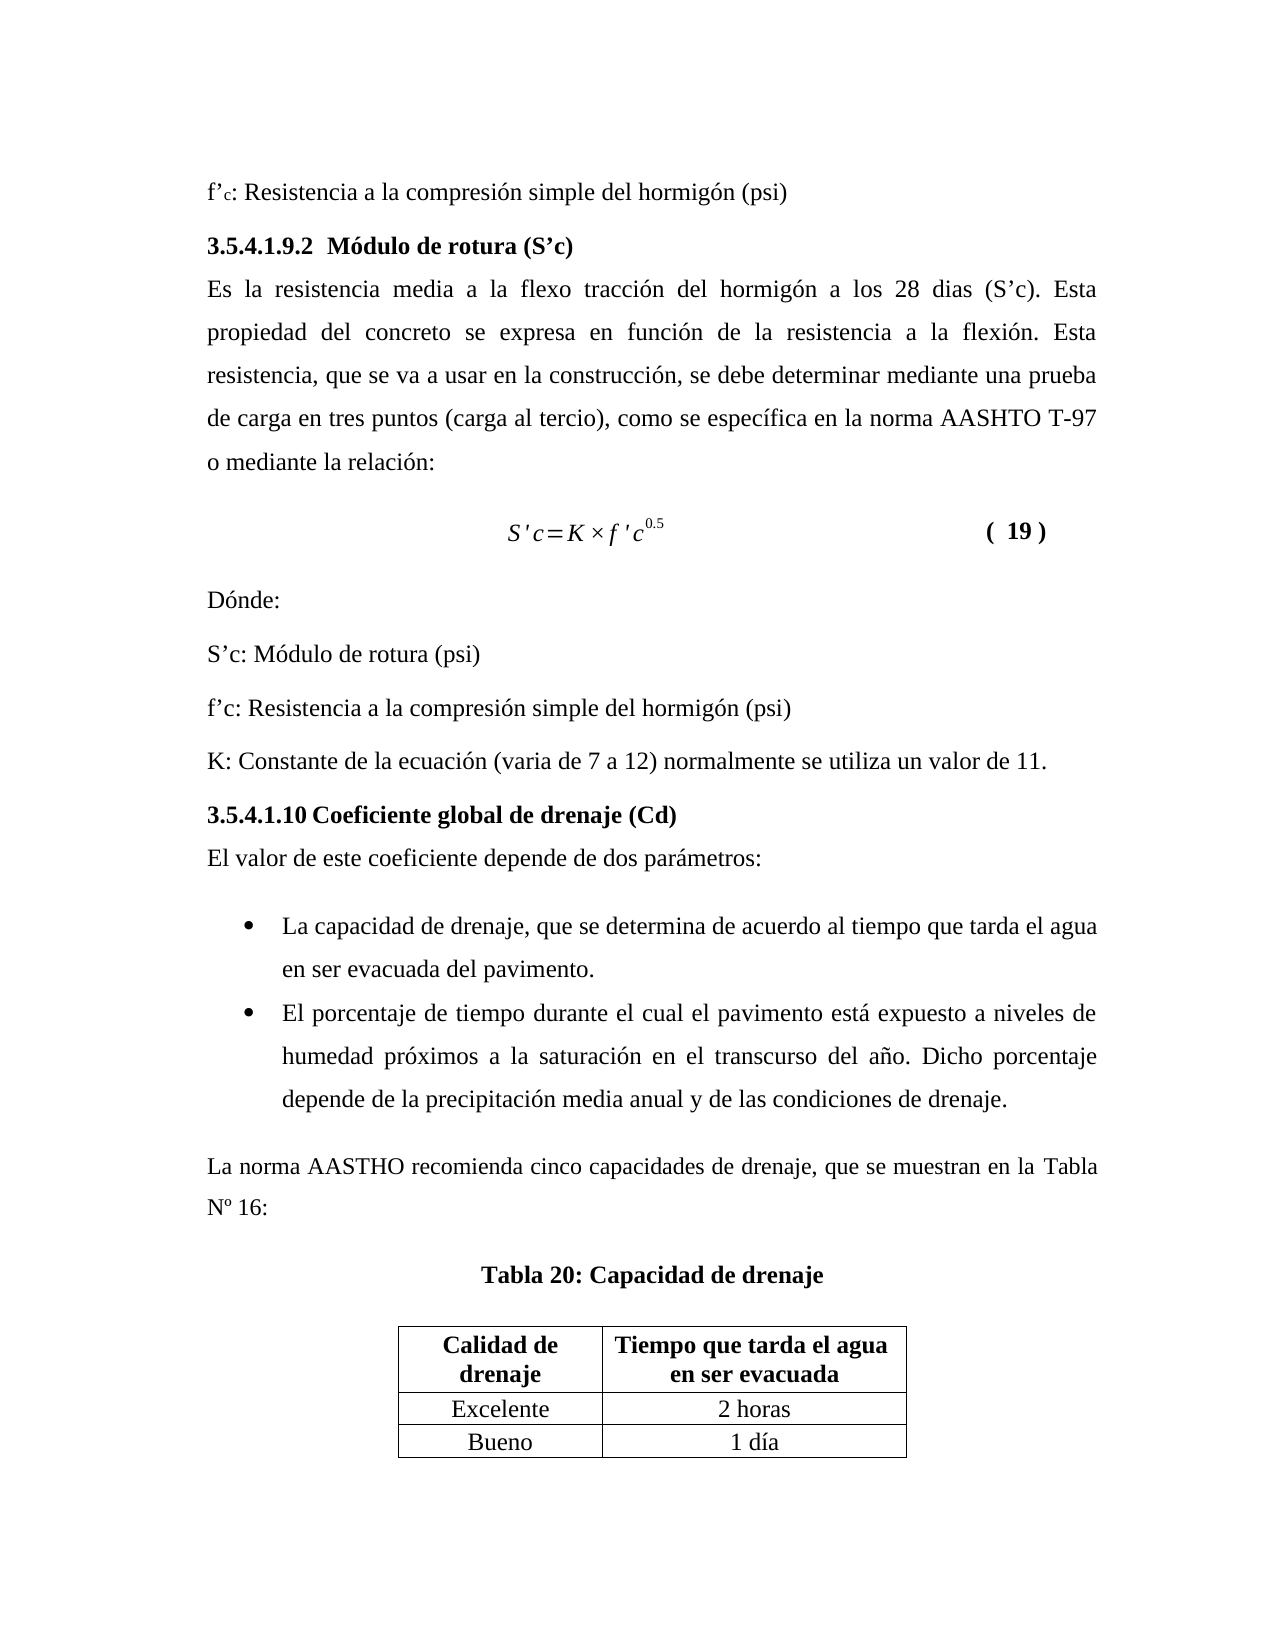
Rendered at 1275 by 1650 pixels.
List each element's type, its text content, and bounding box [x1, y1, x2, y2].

table_cell 1 día [603, 1425, 906, 1457]
table_cell Excelente [399, 1393, 602, 1424]
text La norma AASTHO recomienda cinco capacidades de drenaje, que se muestran en la Tabla Nº 16: [207, 1152, 1098, 1221]
text S’c: Módulo de rotura (psi) [207, 639, 1098, 668]
text El valor de este coeficiente depende de dos parámetros: [207, 843, 1098, 872]
text Tabla 20: Capacidad de drenaje [207, 1260, 1098, 1288]
text f’c: Resistencia a la compresión simple del hormigón (psi) [207, 693, 1098, 721]
text Dónde: [207, 585, 1098, 614]
table_header Calidad de drenaje [399, 1327, 602, 1392]
subtitle Módulo de rotura (S’c) [207, 231, 1098, 260]
text K: Constante de la ecuación (varia de 7 a 12) normalmente se utiliza un valor de 11. [207, 746, 1098, 775]
table_header [196, 515, 974, 585]
table_cell Bueno [399, 1425, 602, 1457]
text Es la resistencia media a la flexo tracción del hormigón a los 28 dias (S’c). Esta propiedad del concreto se expresa en función de la resistencia a la flexión. Esta resistencia, que se va a usar en la construcción, se debe determinar mediante una prueba de carga en tres puntos (carga al tercio), como se específica en la norma AASHTO T-97 o mediante la relación: [207, 274, 1098, 475]
text f’c: Resistencia a la compresión simple del hormigón (psi) [207, 177, 1098, 206]
list La capacidad de drenaje, que se determina de acuerdo al tiempo que tarda el agua en ser evacuada del pavimento. [244, 911, 1098, 983]
table_header Tiempo que tarda el agua en ser evacuada [603, 1327, 906, 1392]
table_cell 2 horas [603, 1393, 906, 1424]
table_header ( 19 ) [975, 515, 1101, 585]
subtitle Coeficiente global de drenaje (Cd) [207, 800, 1098, 829]
list El porcentaje de tiempo durante el cual el pavimento está expuesto a niveles de humedad próximos a la saturación en el transcurso del año. Dicho porcentaje depende de la precipitación media anual y de las condiciones de drenaje. [244, 998, 1098, 1113]
